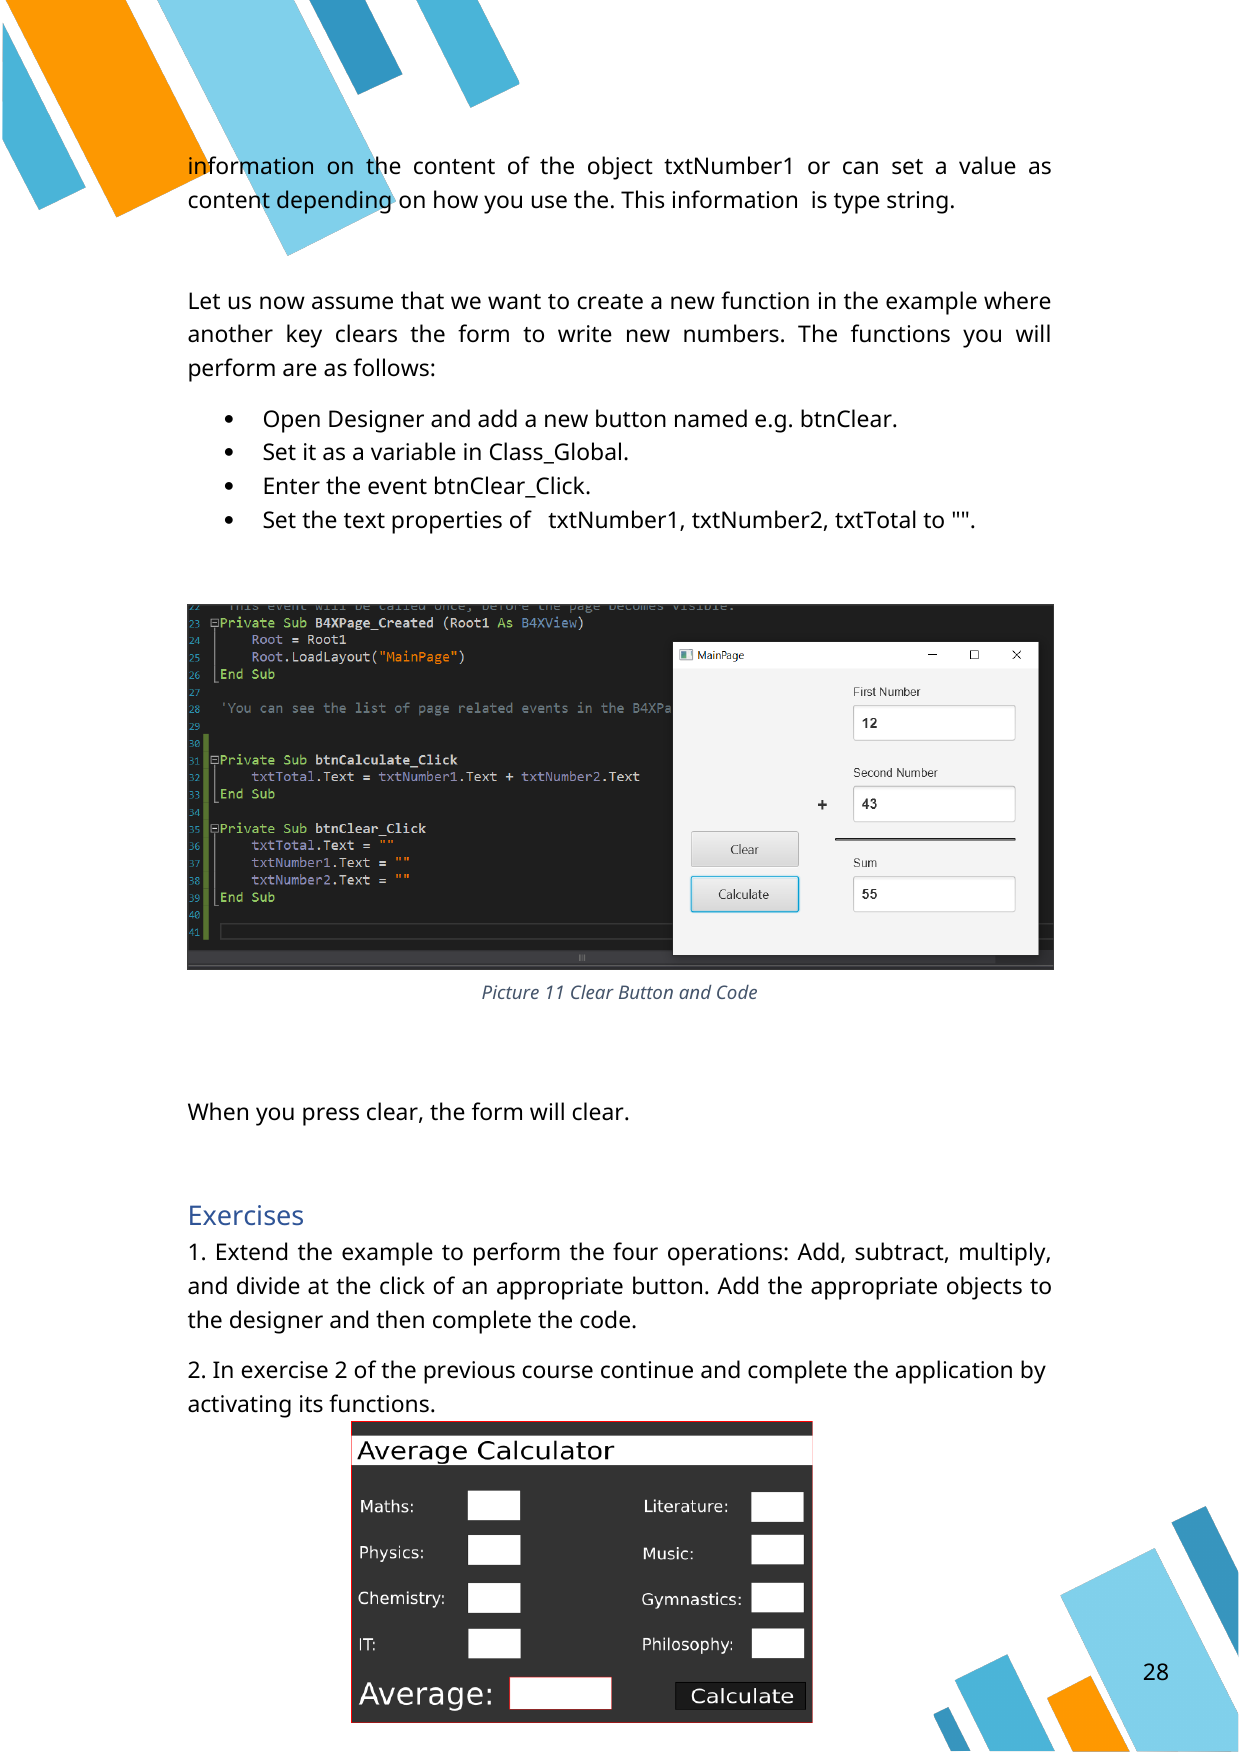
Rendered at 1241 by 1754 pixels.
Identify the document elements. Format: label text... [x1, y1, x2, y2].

picture [351, 1421, 813, 1723]
list Set the text properties of txtNumber1, txtNumber2, txtTotal to "". [225, 504, 1053, 535]
picture [2, 0, 520, 256]
text 1. Extend the example to perform the four operations: Add, subtract, multiply, and divide at the click of an appropriate button. Add the appropriate objects to the designer and then complete the code. [187, 1236, 1053, 1335]
list Open Designer and add a new button named e.g. btnClear. [225, 402, 1053, 434]
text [187, 150, 1053, 215]
text 2. In exercise 2 of the previous course continue and complete the application by activating its functions. [187, 1354, 1053, 1419]
list Enter the event btnClear_Click. [225, 470, 1053, 501]
list Set it as a variable in Class_Global. [225, 436, 1053, 467]
picture [187, 604, 1054, 970]
text Let us now assume that we want to create a new function in the example where another key clears the form to write new numbers. The functions you will perform are as follows: [187, 284, 1053, 383]
text When you press clear, the form will clear. [187, 1096, 1053, 1127]
subtitle Exercises [187, 1196, 1053, 1233]
picture [933, 1506, 1239, 1752]
